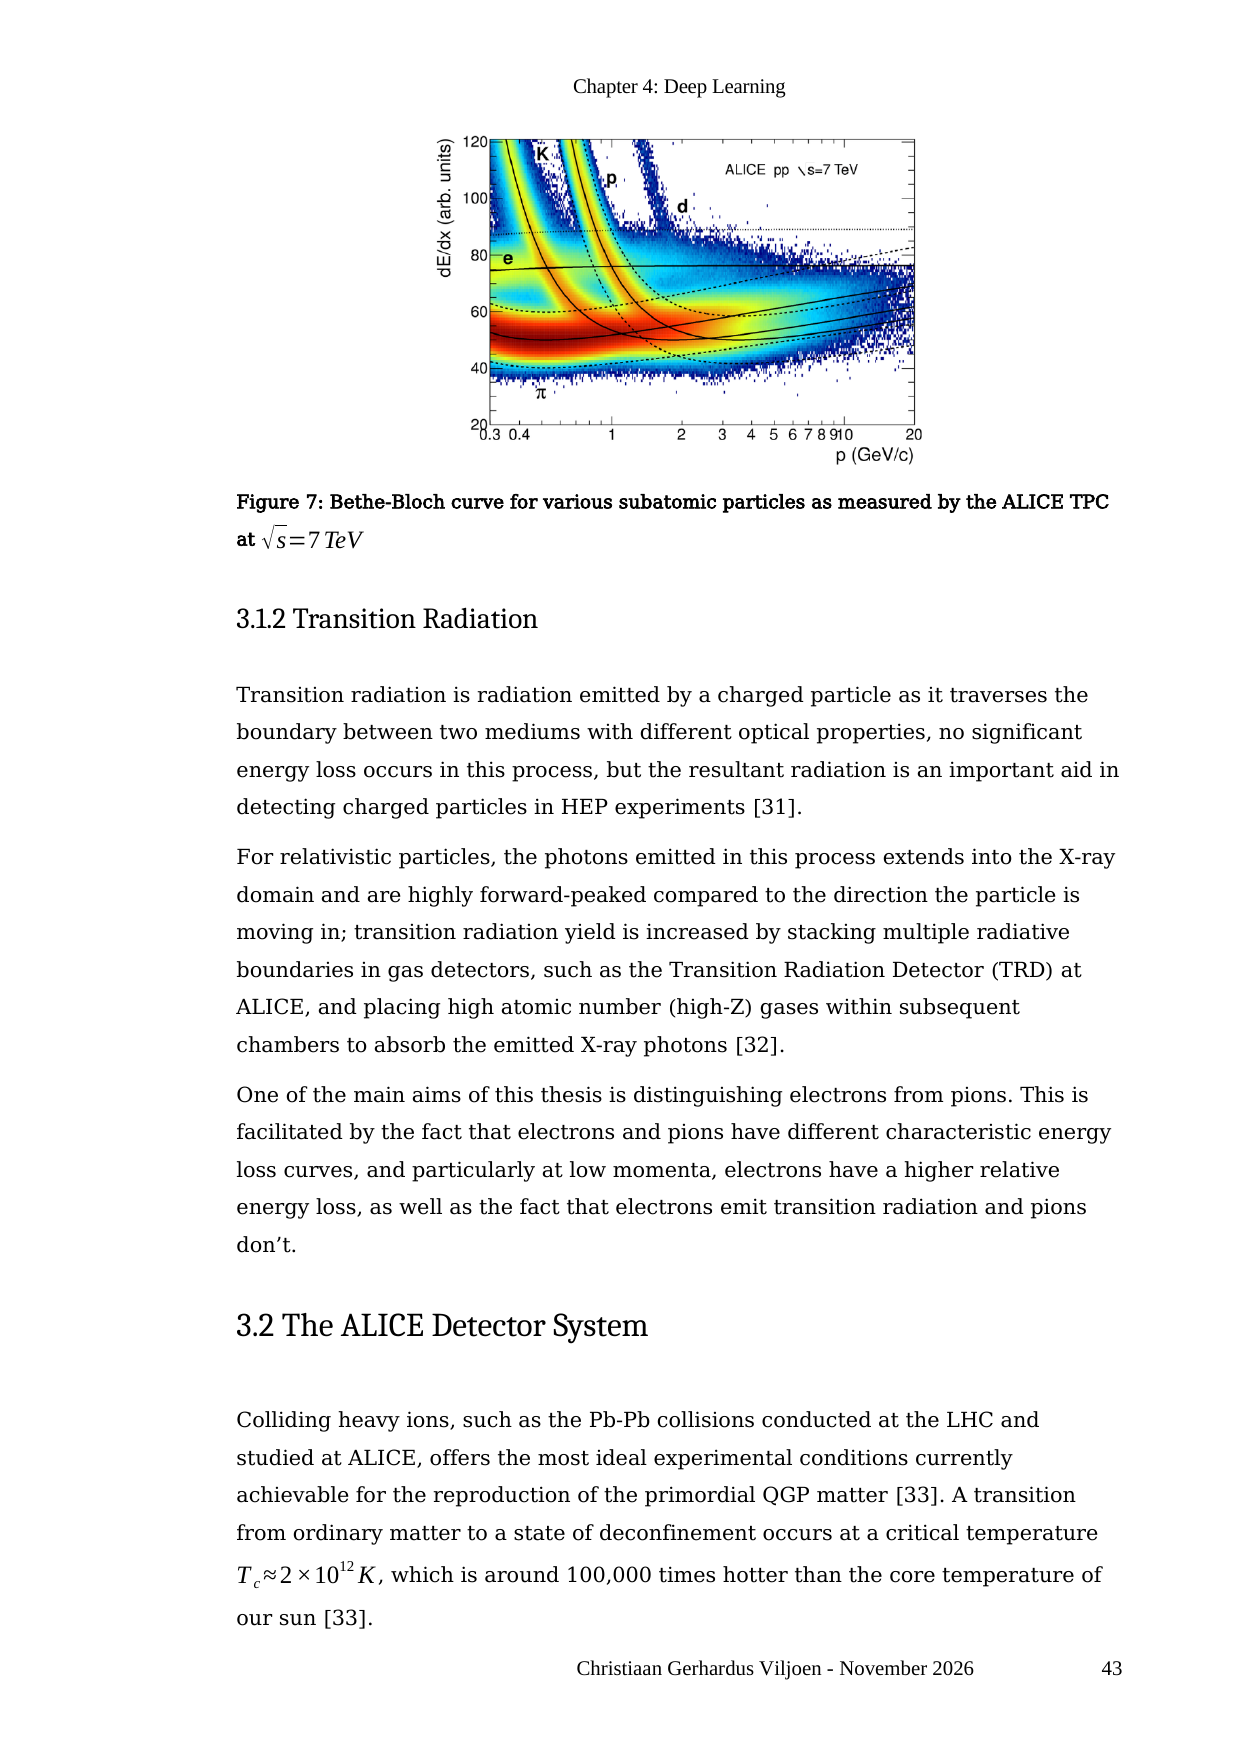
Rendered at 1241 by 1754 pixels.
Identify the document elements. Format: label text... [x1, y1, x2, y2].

text Colliding heavy ions, such as the Pb-Pb collisions conducted at the LHC and studied at ALICE, offers the most ideal experimental conditions currently achievable for the reproduction of the primordial QGP matter . A transition from ordinary matter to a state of deconfinement occurs at a critical temperature , which is around 100,000 times hotter than the core temperature of our sun . [236, 1407, 1122, 1630]
subtitle The ALICE Detector System [236, 1306, 1122, 1345]
picture [436, 135, 922, 465]
text Transition radiation is radiation emitted by a charged particle as it traverses the boundary between two mediums with different optical properties, no significant energy loss occurs in this process, but the resultant radiation is an important aid in detecting charged particles in HEP experiments . [236, 681, 1122, 819]
text One of the main aims of this thesis is distinguishing electrons from pions. This is facilitated by the fact that electrons and pions have different characteristic energy loss curves, and particularly at low momenta, electrons have a higher relative energy loss, as well as the fact that electrons emit transition radiation and pions don’t. [236, 1081, 1122, 1256]
subtitle Transition Radiation [236, 602, 1122, 635]
text Figure 7: Bethe-Bloch curve for various subatomic particles as measured by the ALICE TPC at [236, 489, 1122, 553]
text For relativistic particles, the photons emitted in this process extends into the X-ray domain and are highly forward-peaked compared to the direction the particle is moving in; transition radiation yield is increased by stacking multiple radiative boundaries in gas detectors, such as the Transition Radiation Detector (TRD) at ALICE, and placing high atomic number (high-Z) gases within subsequent chambers to absorb the emitted X-ray photons . [236, 844, 1122, 1056]
